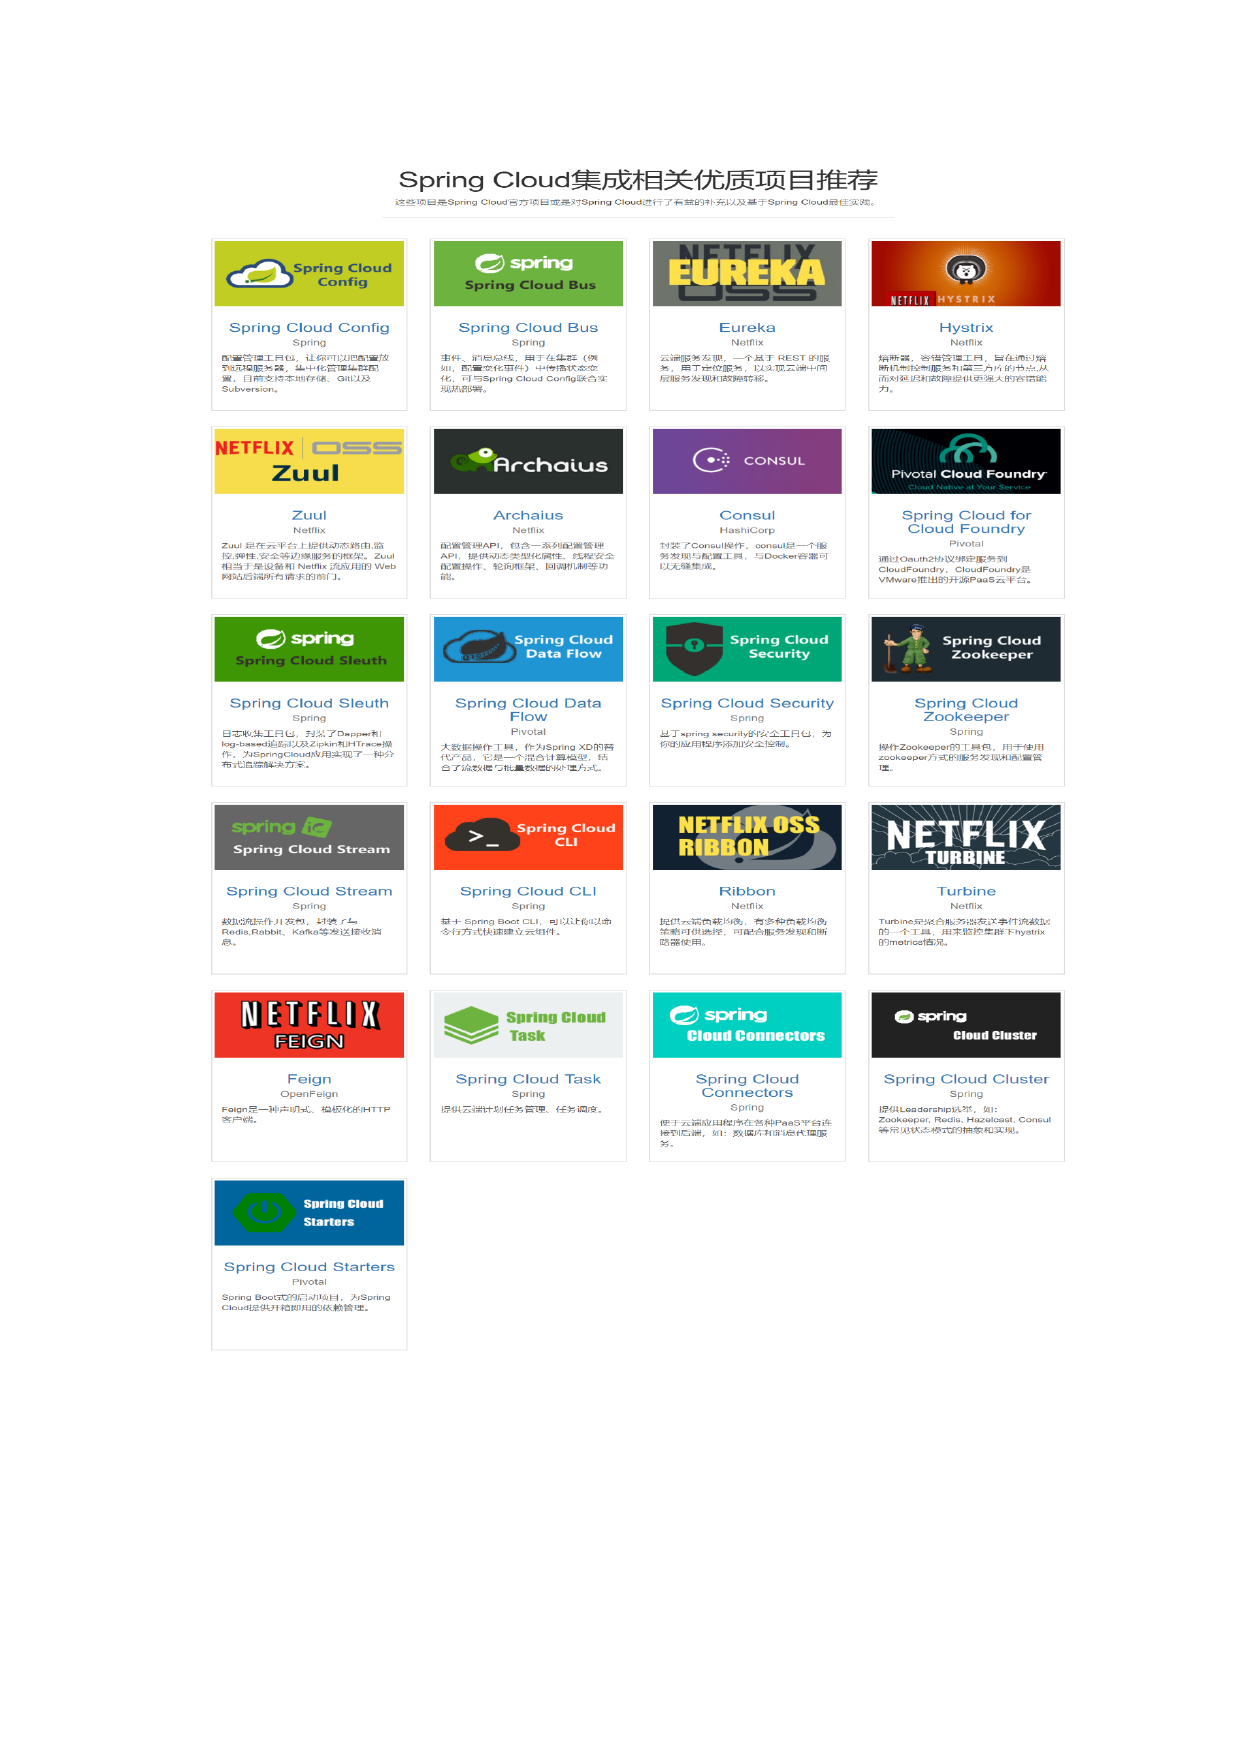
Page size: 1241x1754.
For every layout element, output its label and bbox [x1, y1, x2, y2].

picture [187, 162, 1078, 1380]
